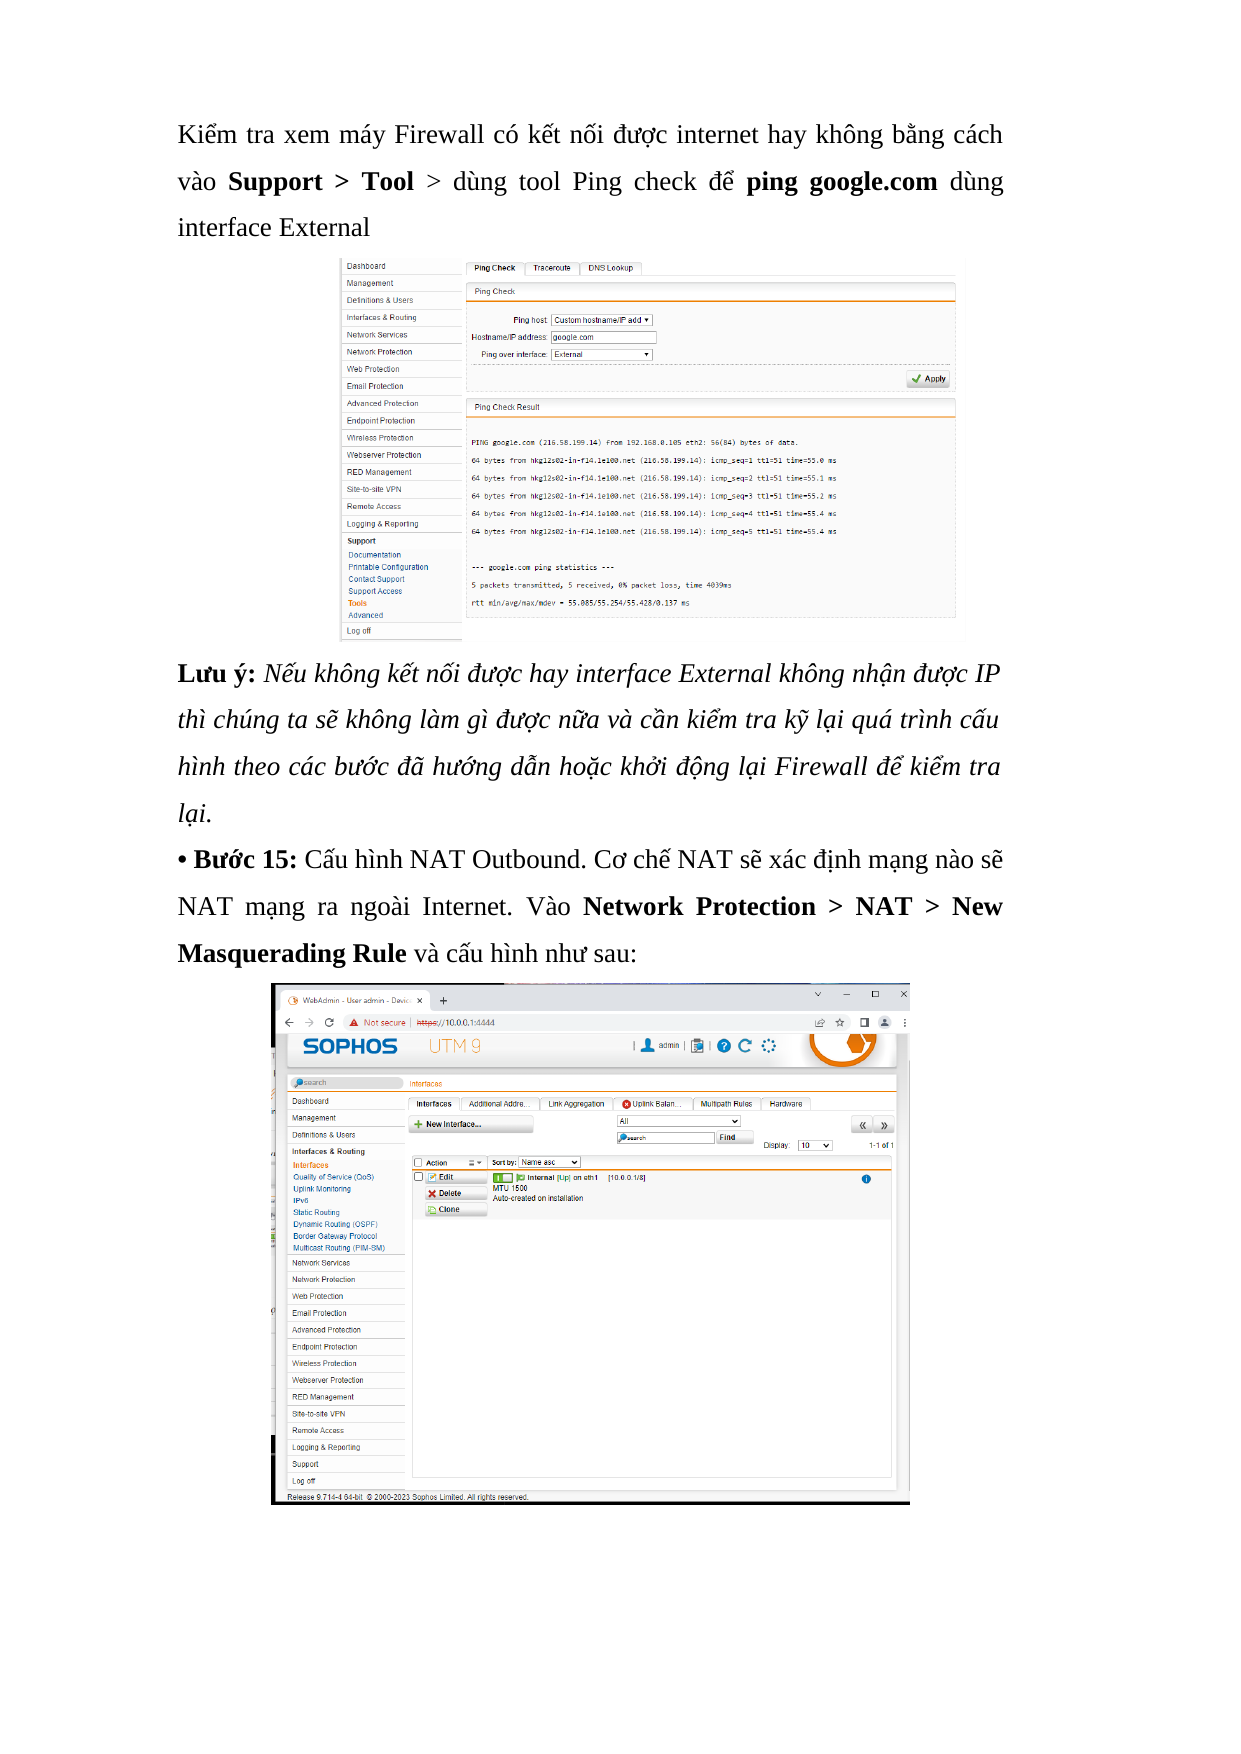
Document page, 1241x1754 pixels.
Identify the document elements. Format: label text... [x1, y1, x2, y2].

text Lưu ý: Nếu không kết nối được hay interface External không nhận được IP thì chúng ta sẽ không làm gì được nữa và cần kiểm tra kỹ lại quá trình cấu hình theo các bước đã hướng dẫn hoặc khởi động lại Firewall để kiểm tra lại. [177, 657, 1004, 828]
text • Bước 15: Cấu hình NAT Outbound. Cơ chế NAT sẽ xác định mạng nào sẽ NAT mạng ra ngoài Internet. Vào Network Protection > NAT > New Masquerading Rule và cấu hình như sau: [177, 843, 1004, 968]
picture [271, 983, 910, 1505]
text Kiểm tra xem máy Firewall có kết nối được internet hay không bằng cách vào Support > Tool > dùng tool Ping check để ping google.com dùng interface External [177, 118, 1004, 243]
picture [339, 258, 966, 642]
